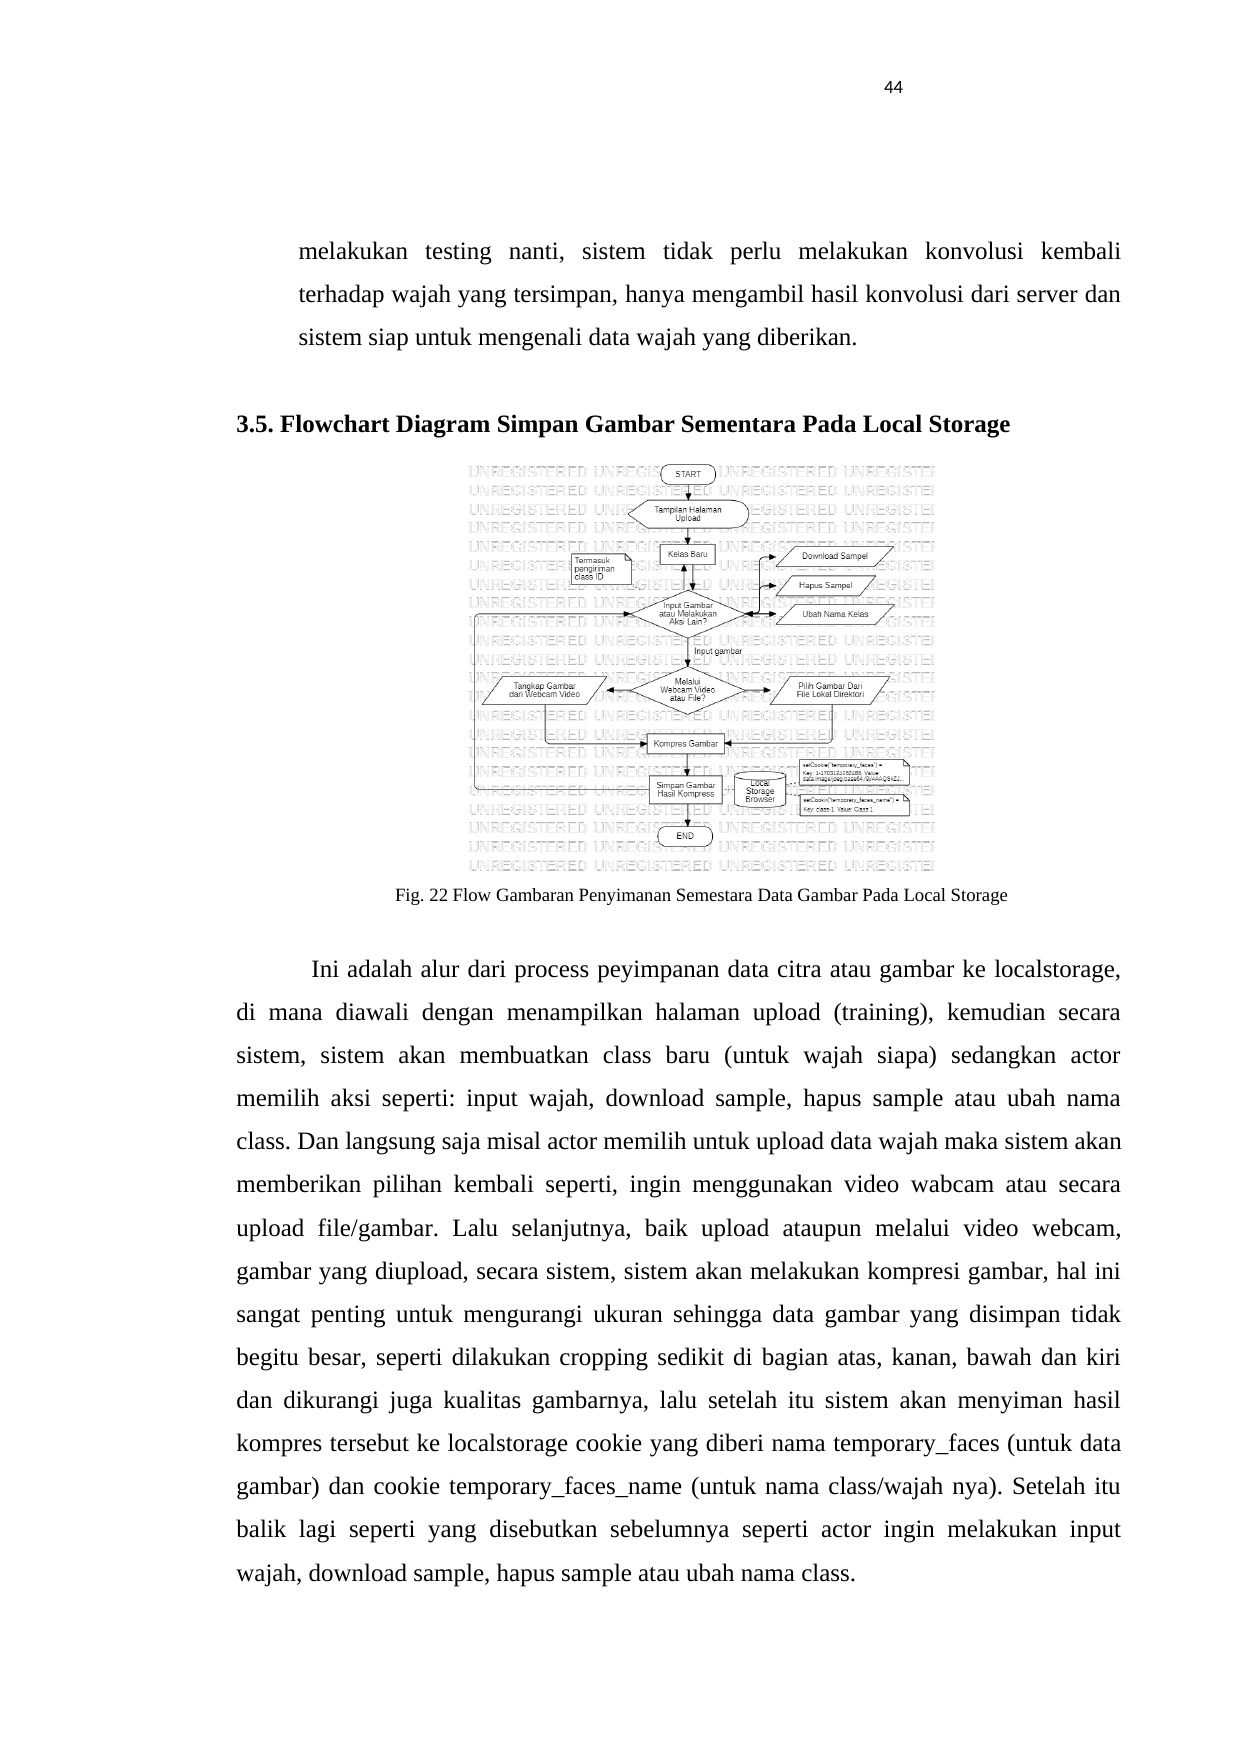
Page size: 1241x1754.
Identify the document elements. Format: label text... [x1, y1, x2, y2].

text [298, 236, 1122, 351]
text Ini adalah alur dari process peyimpanan data citra atau gambar ke localstorage, di mana diawali dengan menampilkan halaman upload (training), kemudian secara sistem, sistem akan membuatkan class baru (untuk wajah siapa) sedangkan actor memilih aksi seperti: input wajah, download sample, hapus sample atau ubah nama class. Dan langsung saja misal actor memilih untuk upload data wajah maka sistem akan memberikan pilihan kembali seperti, ingin menggunakan video wabcam atau secara upload file/gambar. Lalu selanjutnya, baik upload ataupun melalui video webcam, gambar yang diupload, secara sistem, sistem akan melakukan kompresi gambar, hal ini sangat penting untuk mengurangi ukuran sehingga data gambar yang disimpan tidak begitu besar, seperti dilakukan cropping sedikit di bagian atas, kanan, bawah dan kiri dan dikurangi juga kualitas gambarnya, lalu setelah itu sistem akan menyiman hasil kompres tersebut ke localstorage cookie yang diberi nama temporary_faces (untuk data gambar) dan cookie temporary_faces_name (untuk nama class/wajah nya). Setelah itu balik lagi seperti yang disebutkan sebelumnya seperti actor ingin melakukan input wajah, download sample, hapus sample atau ubah nama class. [236, 954, 1122, 1586]
picture [468, 458, 935, 871]
subtitle Flowchart Diagram Simpan Gambar Sementara Pada Local Storage [236, 409, 1122, 437]
text Fig. 22 Flow Gambaran Penyimanan Semestara Data Gambar Pada Local Storage [281, 883, 1122, 905]
